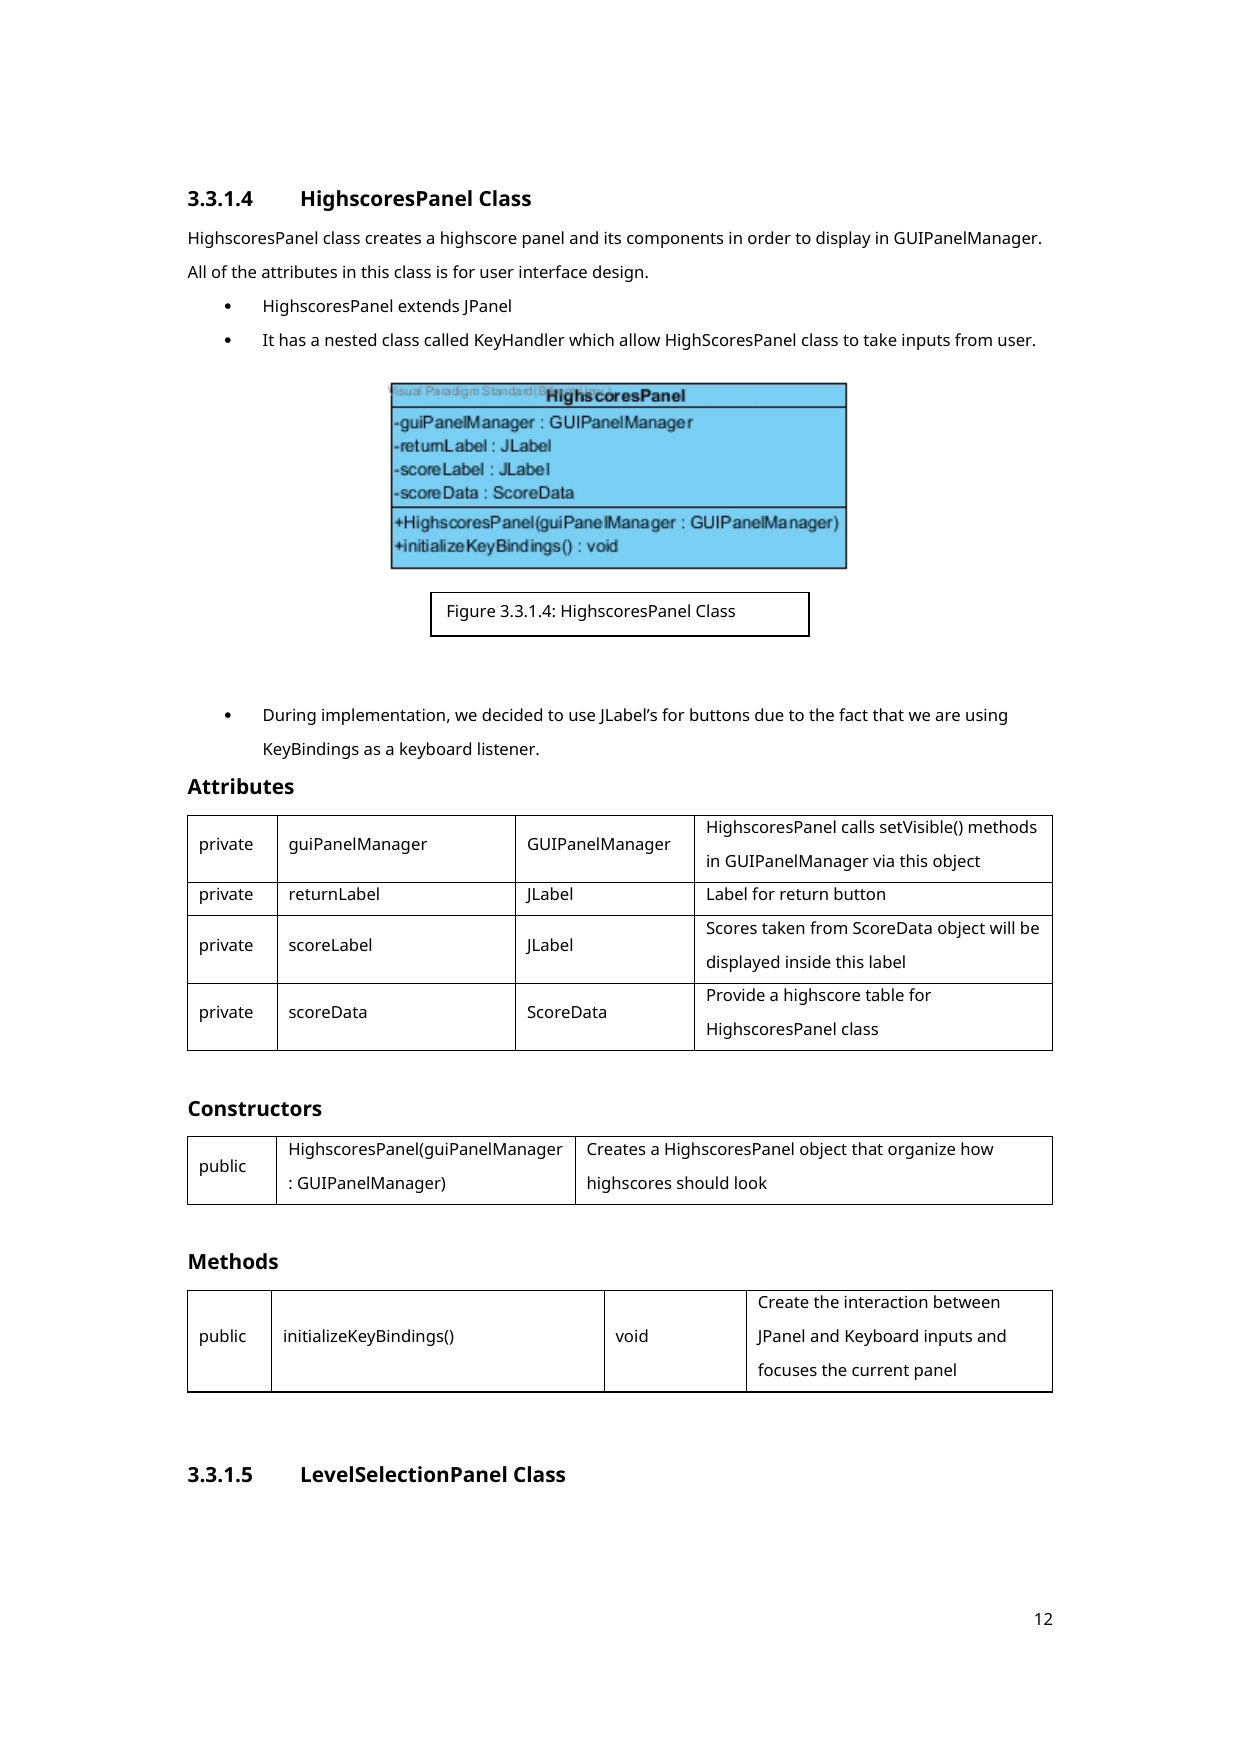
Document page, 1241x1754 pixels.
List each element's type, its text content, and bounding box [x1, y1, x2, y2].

table_cell private [188, 883, 277, 915]
table_header public [188, 1137, 276, 1204]
text Attributes [187, 772, 1053, 800]
list HighscoresPanel Class [187, 184, 1053, 212]
table_header void [605, 1291, 746, 1391]
table_cell scoreLabel [278, 916, 515, 983]
table_header private [188, 816, 277, 882]
table_cell returnLabel [278, 883, 515, 915]
table_cell JLabel [516, 883, 694, 915]
table_header GUIPanelManager [516, 816, 694, 882]
table_cell Label for return button [695, 883, 1052, 915]
text Methods [187, 1247, 1053, 1276]
table_header Create the interaction between JPanel and Keyboard inputs and focuses the current panel [747, 1291, 1052, 1391]
table_header guiPanelManager [278, 816, 515, 882]
table_header HighscoresPanel calls setVisible() methods in GUIPanelManager via this object [695, 816, 1052, 882]
list It has a nested class called KeyHandler which allow HighScoresPanel class to take inputs from user. [225, 329, 1053, 352]
table_header Creates a HighscoresPanel object that organize how highscores should look [576, 1137, 1052, 1204]
table_cell Provide a highscore table for HighscoresPanel class [695, 984, 1052, 1050]
table_cell private [188, 984, 277, 1050]
table_header public [188, 1291, 271, 1391]
table_cell JLabel [516, 916, 694, 983]
table_header HighscoresPanel(guiPanelManager : GUIPanelManager) [277, 1137, 575, 1204]
table_cell private [188, 916, 277, 983]
table_cell ScoreData [516, 984, 694, 1050]
text Constructors [187, 1094, 1053, 1122]
table_header initializeKeyBindings() [272, 1291, 604, 1391]
picture [388, 380, 852, 574]
table_cell Scores taken from ScoreData object will be displayed inside this label [695, 916, 1052, 983]
list HighscoresPanel extends JPanel [225, 295, 1053, 317]
text HighscoresPanel class creates a highscore panel and its components in order to display in GUIPanelManager. All of the attributes in this class is for user interface design. [187, 227, 1053, 283]
table_cell scoreData [278, 984, 515, 1050]
list During implementation, we decided to use JLabel’s for buttons due to the fact that we are using KeyBindings as a keyboard listener. [225, 704, 1053, 761]
list LevelSelectionPanel Class [187, 1461, 1053, 1489]
